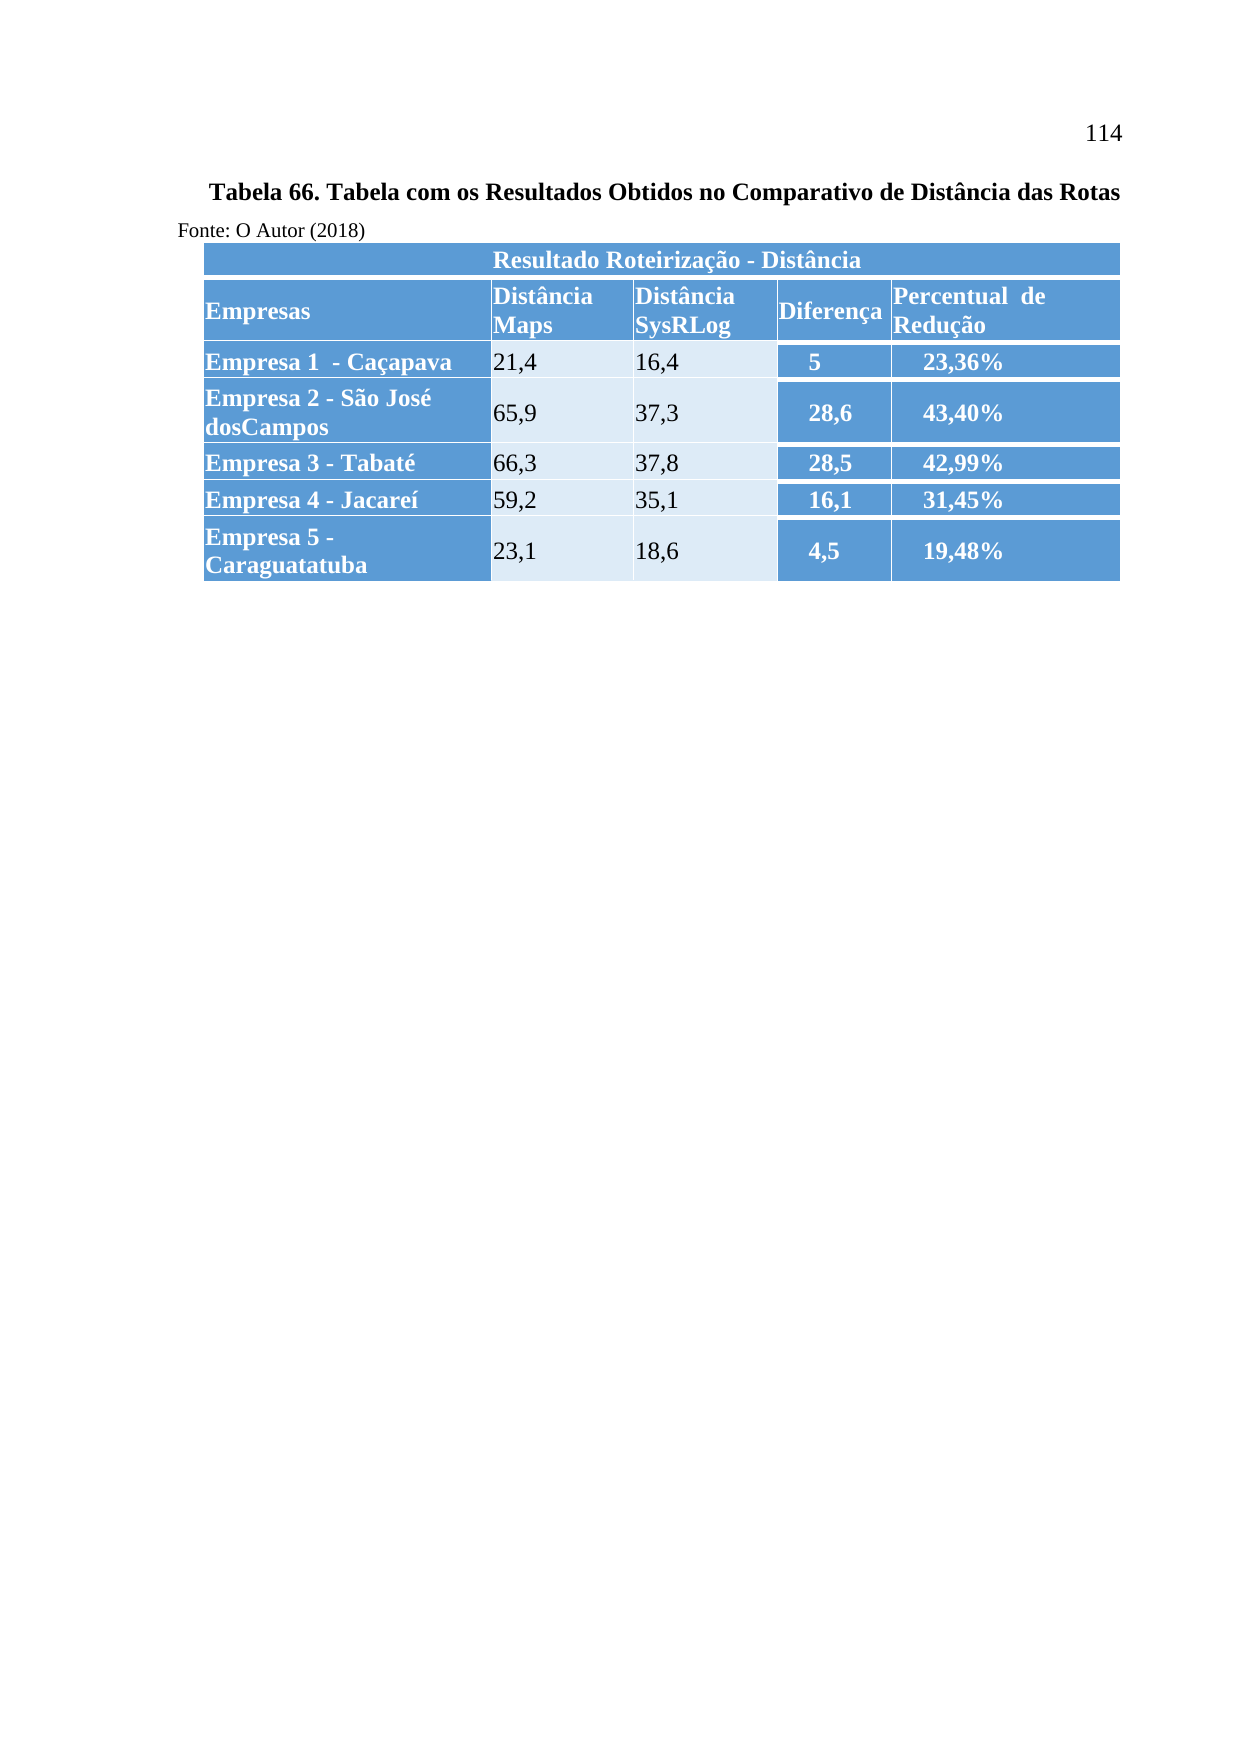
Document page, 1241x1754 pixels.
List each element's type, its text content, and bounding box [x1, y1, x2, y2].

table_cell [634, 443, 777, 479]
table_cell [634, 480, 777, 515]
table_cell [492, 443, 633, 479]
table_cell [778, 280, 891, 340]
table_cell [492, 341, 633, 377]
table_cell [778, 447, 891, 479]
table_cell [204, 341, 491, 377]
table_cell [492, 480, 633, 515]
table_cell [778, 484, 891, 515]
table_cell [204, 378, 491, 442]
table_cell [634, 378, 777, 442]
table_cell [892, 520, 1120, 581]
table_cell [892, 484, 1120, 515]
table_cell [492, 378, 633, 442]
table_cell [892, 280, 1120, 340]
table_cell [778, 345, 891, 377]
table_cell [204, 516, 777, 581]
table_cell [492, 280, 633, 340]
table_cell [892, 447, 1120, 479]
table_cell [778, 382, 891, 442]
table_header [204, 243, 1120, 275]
text Tabela 66. Tabela com os Resultados Obtidos no Comparativo de Distância das Rotas [207, 177, 1122, 206]
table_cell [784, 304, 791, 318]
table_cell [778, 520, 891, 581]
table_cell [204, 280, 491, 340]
text Fonte: O Autor (2018) [177, 218, 1122, 242]
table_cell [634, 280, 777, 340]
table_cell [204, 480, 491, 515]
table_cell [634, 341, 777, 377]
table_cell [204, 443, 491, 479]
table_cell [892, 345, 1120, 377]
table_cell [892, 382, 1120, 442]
